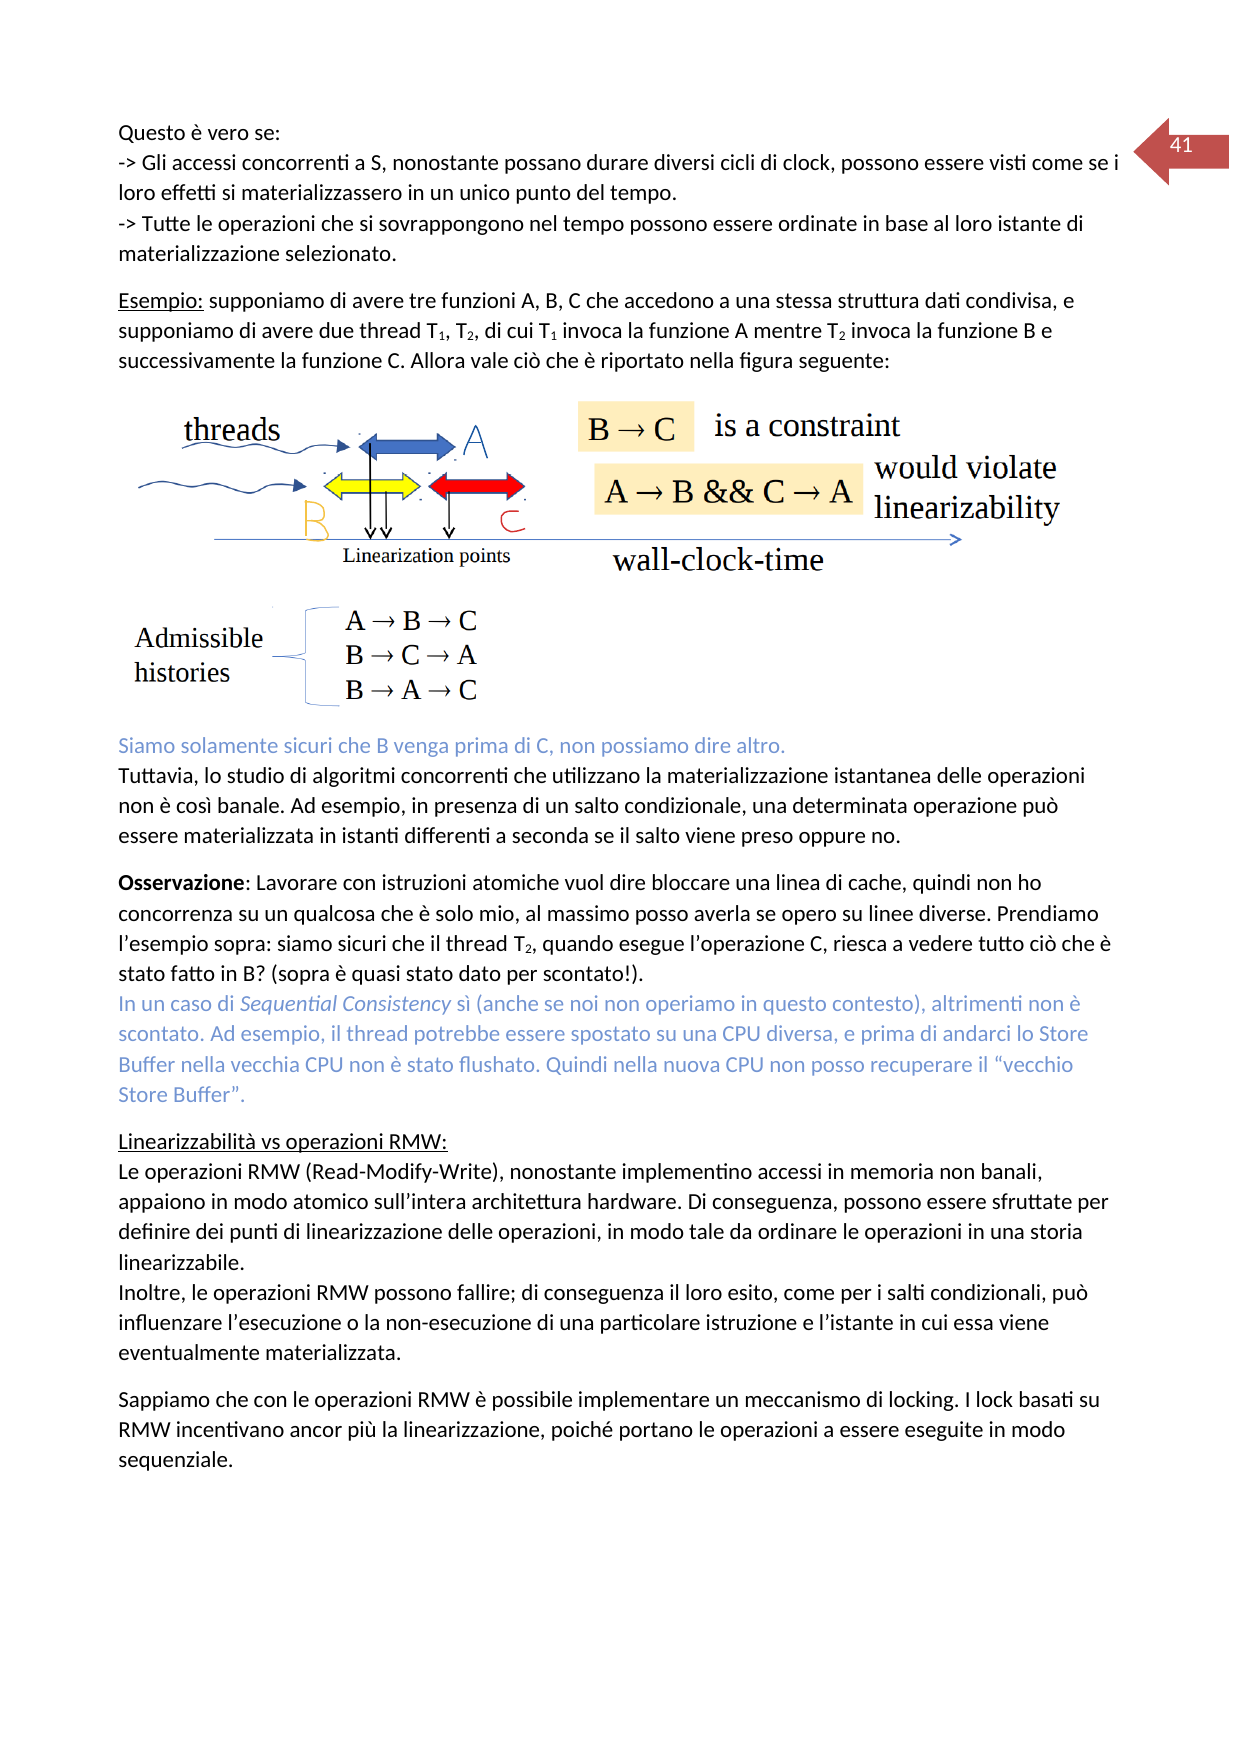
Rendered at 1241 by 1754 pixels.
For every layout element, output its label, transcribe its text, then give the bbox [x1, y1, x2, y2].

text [118, 118, 1122, 267]
text Osservazione: Lavorare con istruzioni atomiche vuol dire bloccare una linea di cache, quindi non ho concorrenza su un qualcosa che è solo mio, al massimo posso averla se opero su linee diverse. Prendiamo l’esempio sopra: siamo sicuri che il thread T2, quando esegue l’operazione C, riesca a vedere tutto ciò che è stato fatto in B? (sopra è quasi stato dato per scontato!). In un caso di Sequential Consistency sì (anche se noi non operiamo in questo contesto), altrimenti non è scontato. Ad esempio, il thread potrebbe essere spostato su una CPU diversa, e prima di andarci lo Store Buffer nella vecchia CPU non è stato flushato. Quindi nella nuova CPU non posso recuperare il “vecchio Store Buffer”. [118, 868, 1122, 1108]
text Siamo solamente sicuri che B venga prima di C, non possiamo dire altro. Tuttavia, lo studio di algoritmi concorrenti che utilizzano la materializzazione istantanea delle operazioni non è così banale. Ad esempio, in presenza di un salto condizionale, una determinata operazione può essere materializzata in istanti differenti a seconda se il salto viene preso oppure no. [118, 731, 1122, 850]
text Sappiamo che con le operazioni RMW è possibile implementare un meccanismo di locking. I lock basati su RMW incentivano ancor più la linearizzazione, poiché portano le operazioni a essere eseguite in modo sequenziale. [118, 1385, 1122, 1474]
picture [118, 602, 497, 713]
text Linearizzabilità vs operazioni RMW: Le operazioni RMW (Read-Modify-Write), nonostante implementino accessi in memoria non banali, appaiono in modo atomico sull’intera architettura hardware. Di conseguenza, possono essere sfruttate per definire dei punti di linearizzazione delle operazioni, in modo tale da ordinare le operazioni in una storia linearizzabile. Inoltre, le operazioni RMW possono fallire; di conseguenza il loro esito, come per i salti condizionali, può influenzare l’esecuzione o la non-esecuzione di una particolare istruzione e l’istante in cui essa viene eventualmente materializzata. [118, 1127, 1122, 1366]
picture [118, 393, 1094, 584]
text Esempio: supponiamo di avere tre funzioni A, B, C che accedono a una stessa struttura dati condivisa, e supponiamo di avere due thread T1, T2, di cui T1 invoca la funzione A mentre T2 invoca la funzione B e successivamente la funzione C. Allora vale ciò che è riportato nella figura seguente: [118, 286, 1122, 374]
